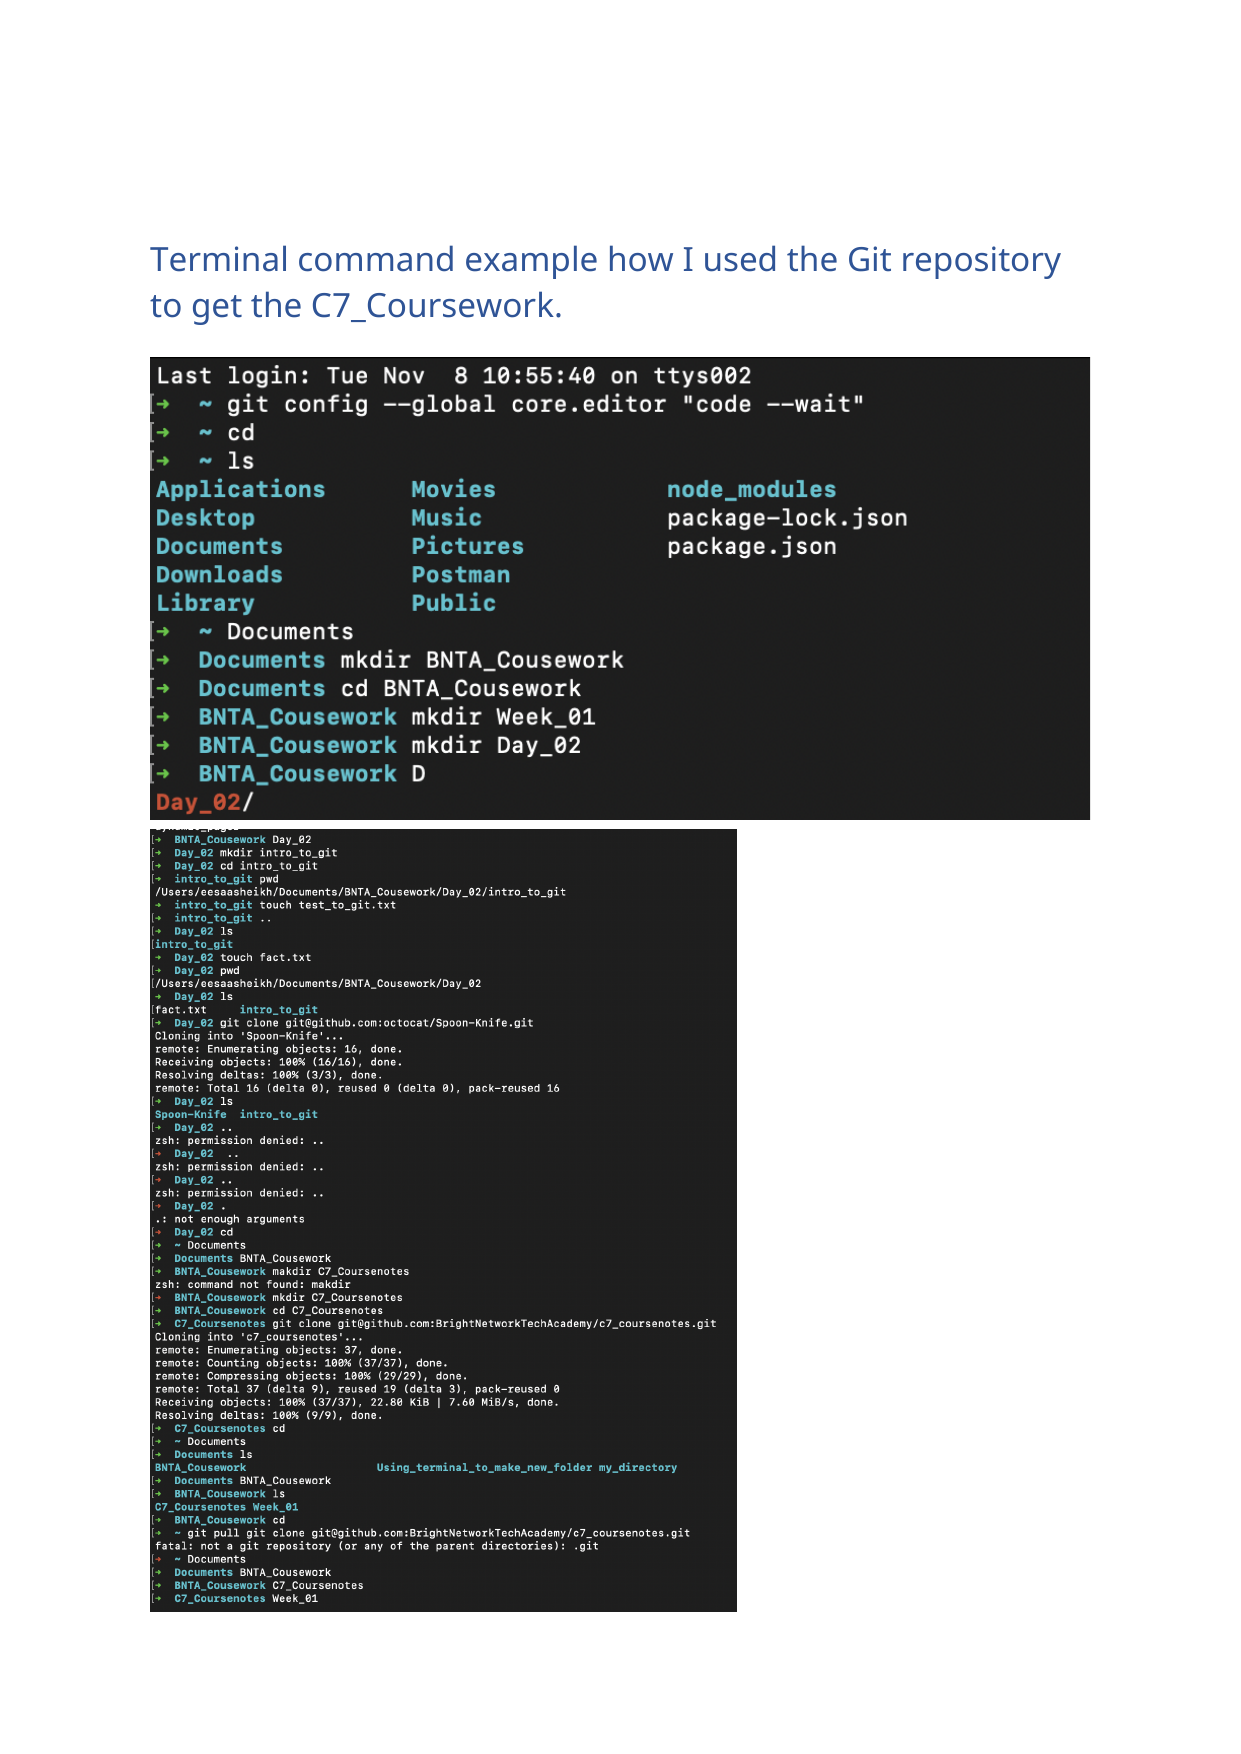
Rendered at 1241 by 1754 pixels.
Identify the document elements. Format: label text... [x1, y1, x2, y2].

picture [150, 829, 737, 1612]
subtitle Terminal command example how I used the Git repository to get the C7_Coursework. [150, 236, 1090, 327]
picture [150, 357, 1091, 820]
